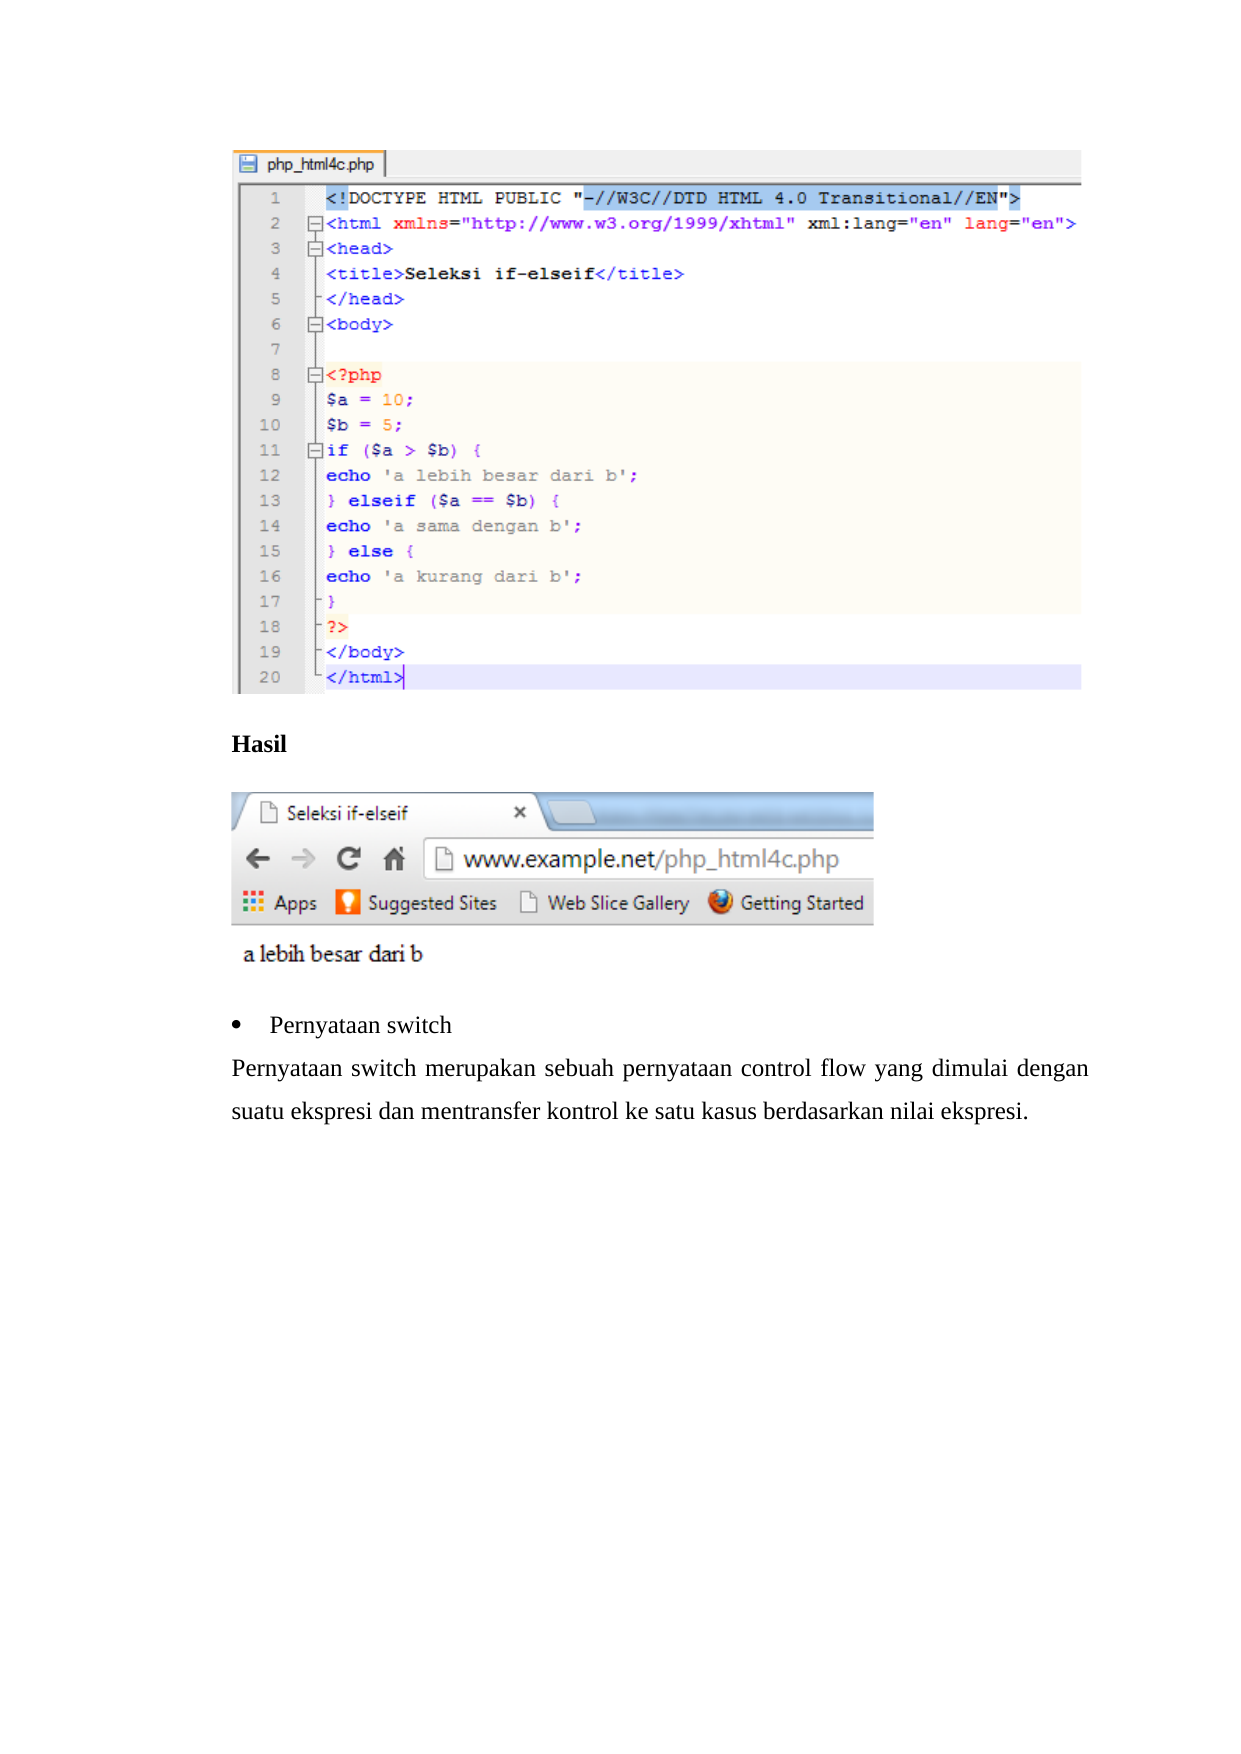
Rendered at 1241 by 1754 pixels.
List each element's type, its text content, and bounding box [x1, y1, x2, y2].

list Hasil [231, 729, 1090, 757]
list Pernyataan switch [232, 1010, 1090, 1039]
picture [231, 792, 874, 976]
picture [231, 150, 1082, 694]
list Pernyataan switch merupakan sebuah pernyataan control flow yang dimulai dengan suatu ekspresi dan mentransfer kontrol ke satu kasus berdasarkan nilai ekspresi. [231, 1053, 1090, 1125]
